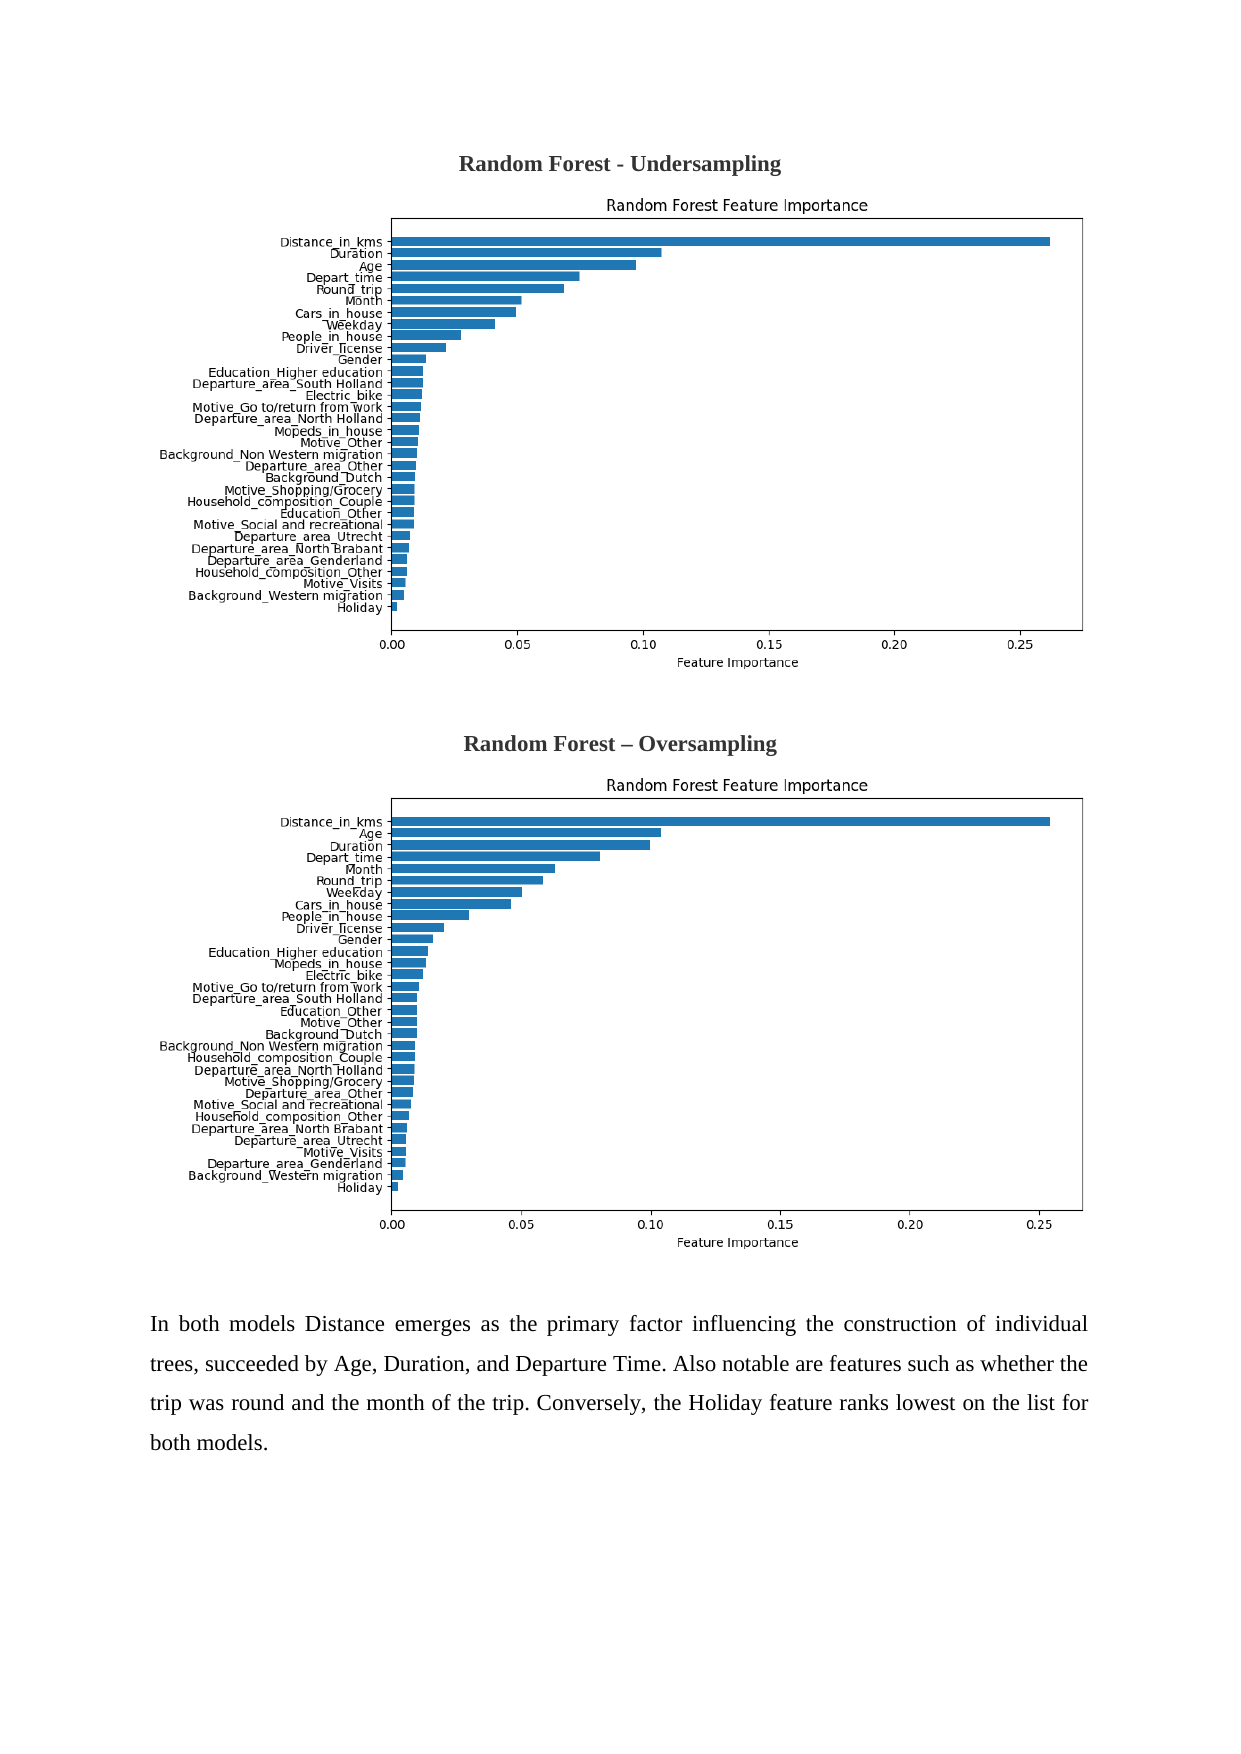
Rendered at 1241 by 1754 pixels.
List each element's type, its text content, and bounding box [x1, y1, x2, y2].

text In both models Distance emerges as the primary factor influencing the construction of individual trees, succeeded by Age, Duration, and Departure Time. Also notable are features such as whether the trip was round and the month of the trip. Conversely, the Holiday feature ranks lowest on the list for both models. [150, 1310, 1090, 1455]
text Random Forest – Oversampling [150, 730, 1090, 756]
picture [150, 769, 1091, 1257]
picture [150, 189, 1091, 677]
text Random Forest - Undersampling [150, 150, 1090, 176]
